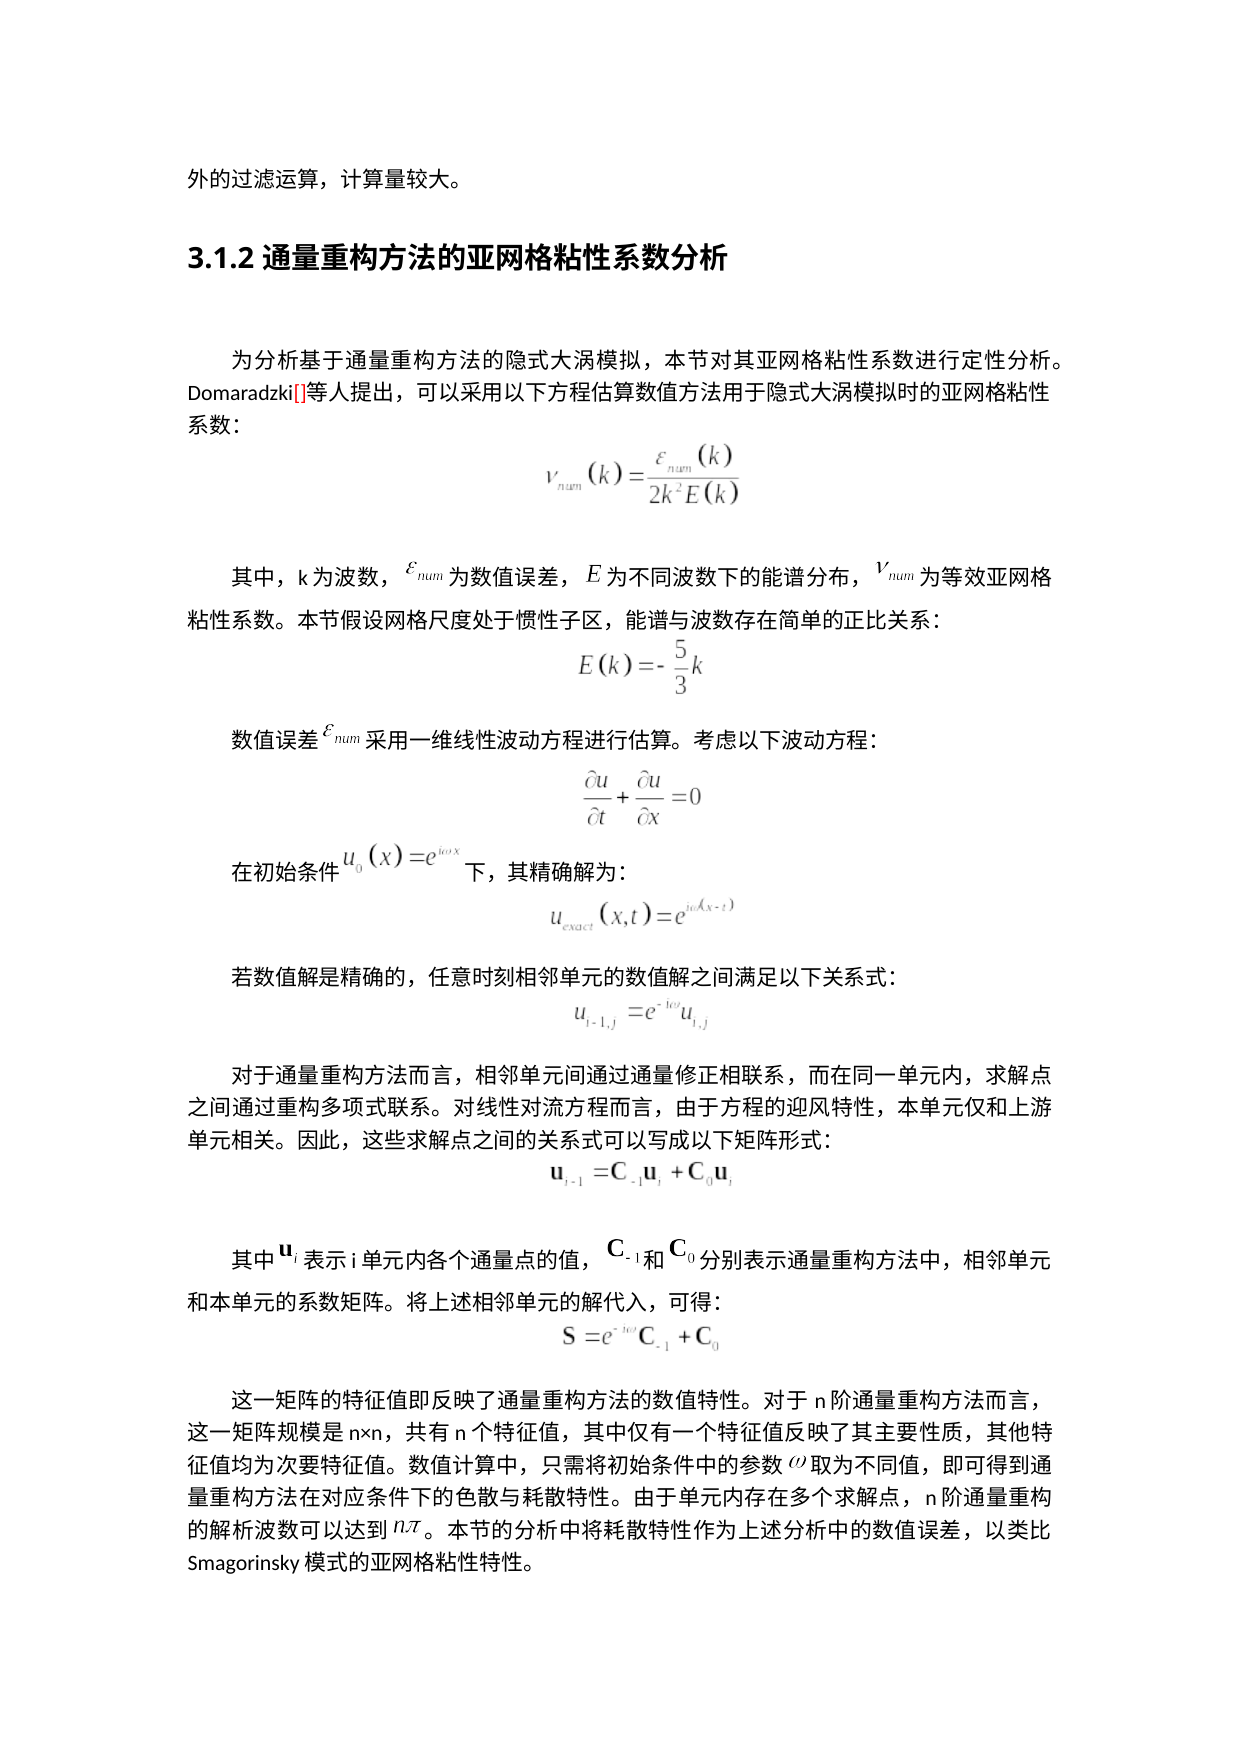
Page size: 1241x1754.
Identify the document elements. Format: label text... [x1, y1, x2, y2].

text 在初始条件下，其精确解为： [187, 830, 1053, 895]
text 其中，k为波数，为数值误差，为不同波数下的能谱分布，为等效亚网格粘性系数。本节假设网格尺度处于惯性子区，能谱与波数存在简单的正比关系： [187, 537, 1053, 635]
text 其中表示i单元内各个通量点的值，和分别表示通量重构方法中，相邻单元和本单元的系数矩阵。将上述相邻单元的解代入，可得： [187, 1220, 1053, 1317]
subtitle 3.1.2 通量重构方法的亚网格粘性系数分析 [187, 224, 1053, 289]
text 对于通量重构方法而言，相邻单元间通过通量修正相联系，而在同一单元内，求解点之间通过重构多项式联系。对线性对流方程而言，由于方程的迎风特性，本单元仅和上游单元相关。因此，这些求解点之间的关系式可以写成以下矩阵形式： [187, 1057, 1053, 1155]
text 数值误差采用一维线性波动方程进行估算。考虑以下波动方程： [187, 700, 1053, 765]
text 若数值解是精确的，任意时刻相邻单元的数值解之间满足以下关系式： [187, 960, 1053, 992]
text 为分析基于通量重构方法的隐式大涡模拟，本节对其亚网格粘性系数进行定性分析。Domaradzki[]等人提出，可以采用以下方程估算数值方法用于隐式大涡模拟时的亚网格粘性系数： [187, 342, 1053, 440]
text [187, 162, 1053, 194]
text 这一矩阵的特征值即反映了通量重构方法的数值特性。对于n阶通量重构方法而言，这一矩阵规模是n×n，共有n个特征值，其中仅有一个特征值反映了其主要性质，其他特征值均为次要特征值。数值计算中，只需将初始条件中的参数取为不同值，即可得到通量重构方法在对应条件下的色散与耗散特性。由于单元内存在多个求解点，n阶通量重构的解析波数可以达到。本节的分析中将耗散特性作为上述分析中的数值误差，以类比Smagorinsky模式的亚网格粘性特性。 [187, 1382, 1053, 1577]
